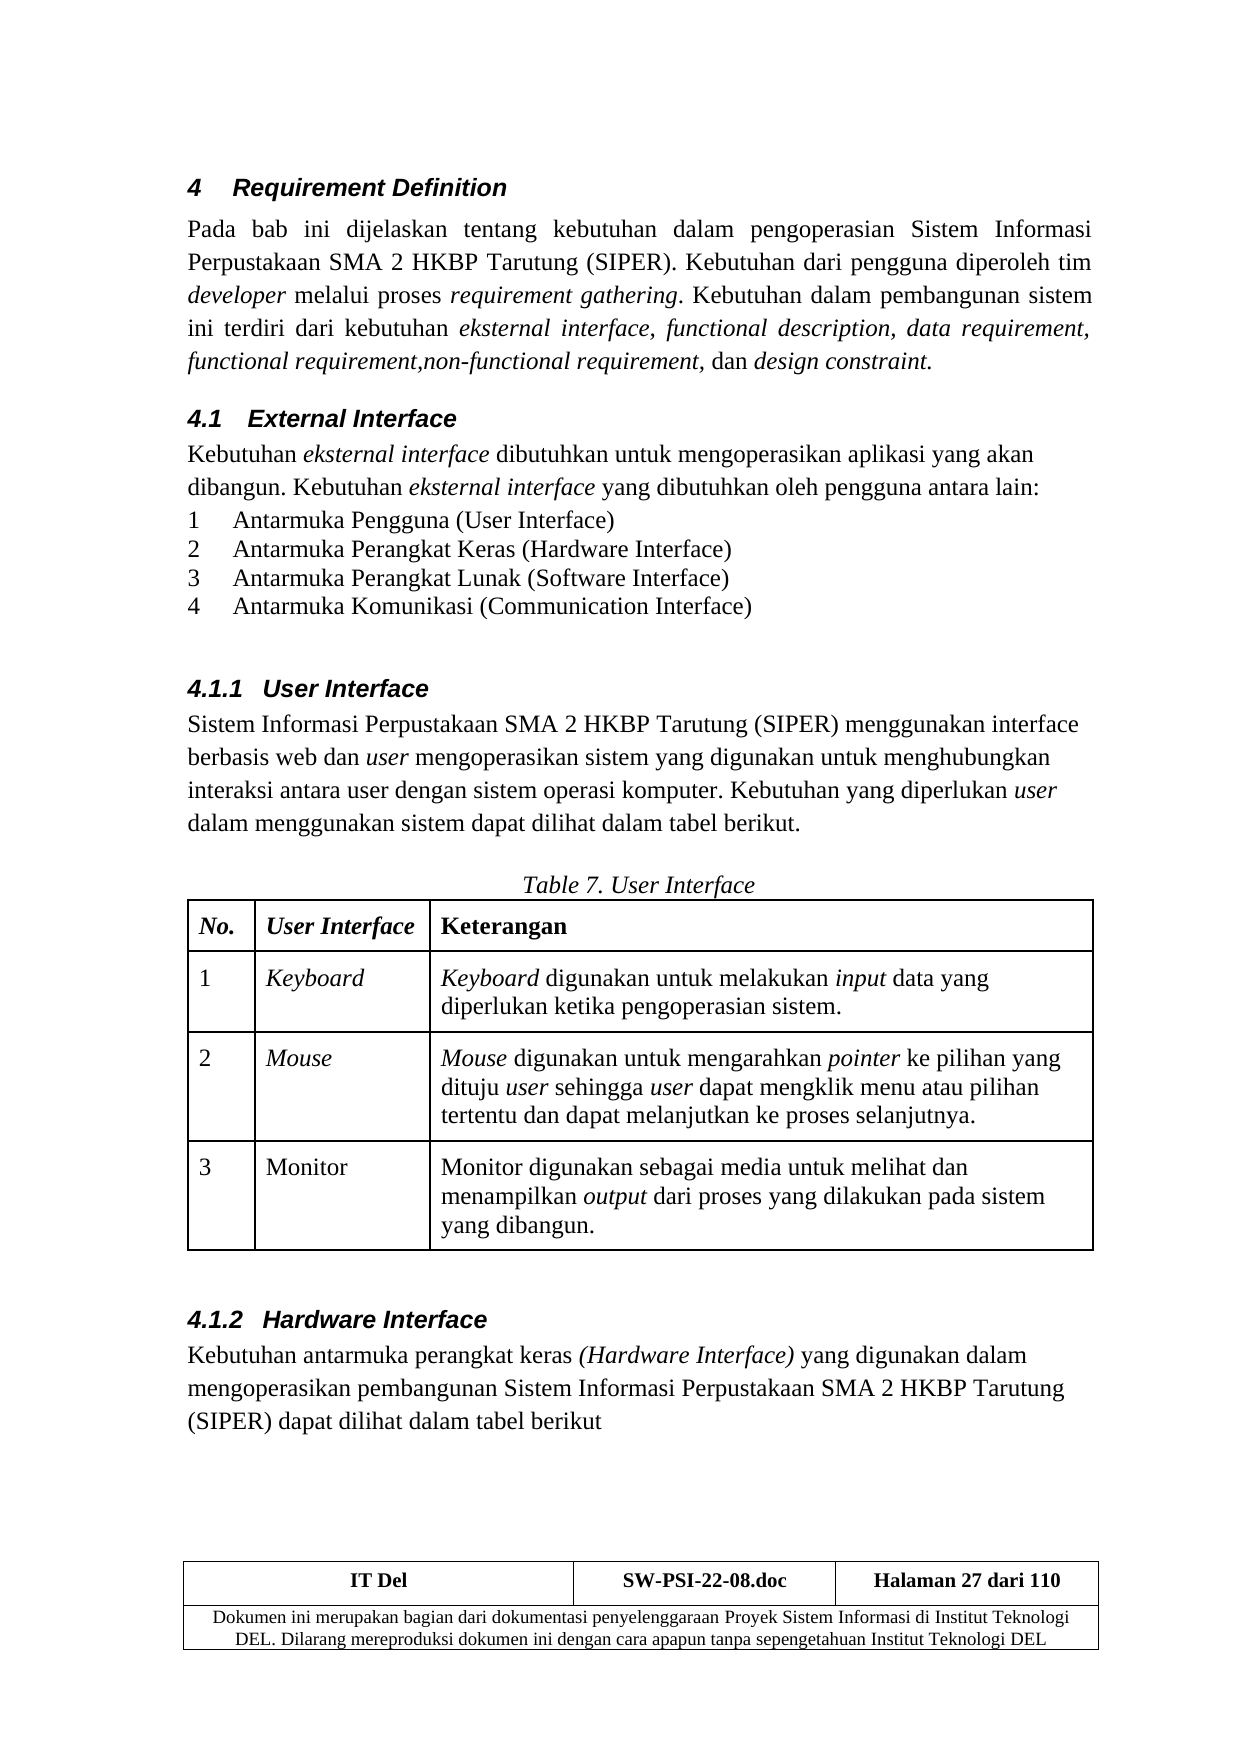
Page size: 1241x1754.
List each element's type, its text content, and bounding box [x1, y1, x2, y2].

table_cell Mouse [256, 1033, 429, 1140]
subtitle User Interface [187, 674, 1092, 703]
text Pada bab ini dijelaskan tentang kebutuhan dalam pengoperasian Sistem Informasi Perpustakaan SMA 2 HKBP Tarutung (SIPER). Kebutuhan dari pengguna diperoleh tim developer melalui proses requirement gathering. Kebutuhan dalam pembangunan sistem ini terdiri dari kebutuhan eksternal interface, functional description, data requirement, functional requirement,non-functional requirement, dan design constraint. [187, 214, 1092, 375]
subtitle External Interface [187, 404, 1092, 433]
table_cell Keyboard [256, 952, 429, 1031]
text Kebutuhan antarmuka perangkat keras (Hardware Interface) yang digunakan dalam mengoperasikan pembangunan Sistem Informasi Perpustakaan SMA 2 HKBP Tarutung (SIPER) dapat dilihat dalam tabel berikut [187, 1340, 1092, 1434]
table_cell 3 [189, 1142, 254, 1249]
list Antarmuka Perangkat Keras (Hardware Interface) [187, 534, 1092, 563]
table_cell Keyboard digunakan untuk melakukan input data yang diperlukan ketika pengoperasian sistem. [431, 952, 1092, 1031]
list Antarmuka Komunikasi (Communication Interface) [187, 591, 1092, 649]
table_header No. [189, 901, 254, 950]
table_cell Monitor digunakan sebagai media untuk melihat dan menampilkan output dari proses yang dilakukan pada sistem yang dibangun. [431, 1142, 1092, 1249]
text Sistem Informasi Perpustakaan SMA 2 HKBP Tarutung (SIPER) menggunakan interface berbasis web dan user mengoperasikan sistem yang digunakan untuk menghubungkan interaksi antara user dengan sistem operasi komputer. Kebutuhan yang diperlukan user dalam menggunakan sistem dapat dilihat dalam tabel berikut. [187, 709, 1092, 837]
table_cell Monitor [256, 1142, 429, 1249]
text Kebutuhan eksternal interface dibutuhkan untuk mengoperasikan aplikasi yang akan dibangun. Kebutuhan eksternal interface yang dibutuhkan oleh pengguna antara lain: [187, 439, 1092, 501]
list Antarmuka Pengguna (User Interface) [187, 505, 1092, 534]
table_cell 1 [189, 952, 254, 1031]
subtitle Requirement Definition [187, 173, 1092, 201]
text Table 7. User Interface [187, 870, 1092, 898]
subtitle Hardware Interface [187, 1305, 1092, 1333]
table_cell Mouse digunakan untuk mengarahkan pointer ke pilihan yang dituju user sehingga user dapat mengklik menu atau pilihan tertentu dan dapat melanjutkan ke proses selanjutnya. [431, 1033, 1092, 1140]
list Antarmuka Perangkat Lunak (Software Interface) [187, 563, 1092, 591]
table_cell 2 [189, 1033, 254, 1140]
table_header User Interface [256, 901, 429, 950]
table_header Keterangan [431, 901, 1092, 950]
